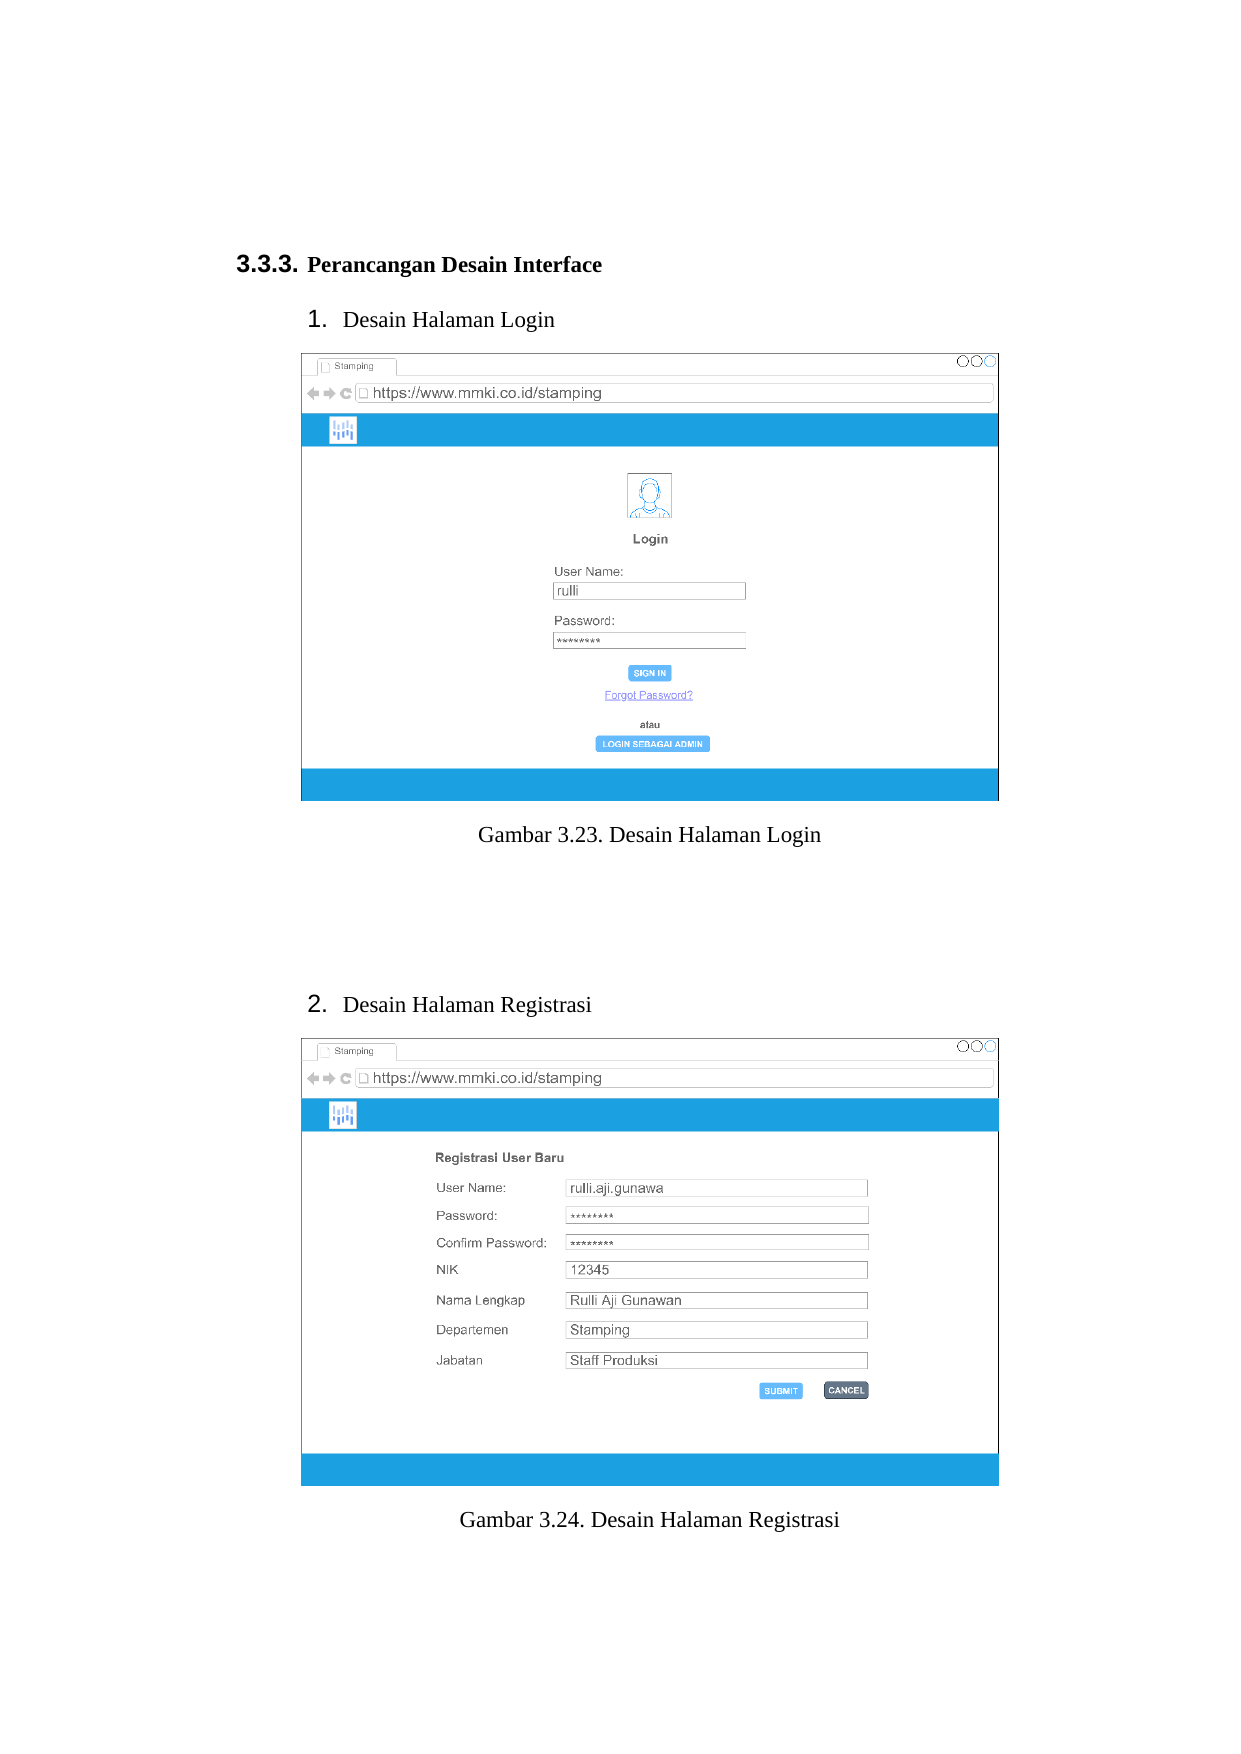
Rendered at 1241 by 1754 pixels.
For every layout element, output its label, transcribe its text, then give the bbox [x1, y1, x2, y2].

subtitle Perancangan Desain Interface [236, 249, 1063, 277]
picture [295, 347, 1004, 807]
picture [295, 1032, 1004, 1492]
subtitle Desain Halaman Registrasi [307, 989, 1063, 1018]
text Gambar 3.23. Desain Halaman Login [236, 821, 1063, 926]
subtitle Desain Halaman Login [307, 304, 1063, 333]
text Gambar 3.24. Desain Halaman Registrasi [236, 1506, 1063, 1532]
